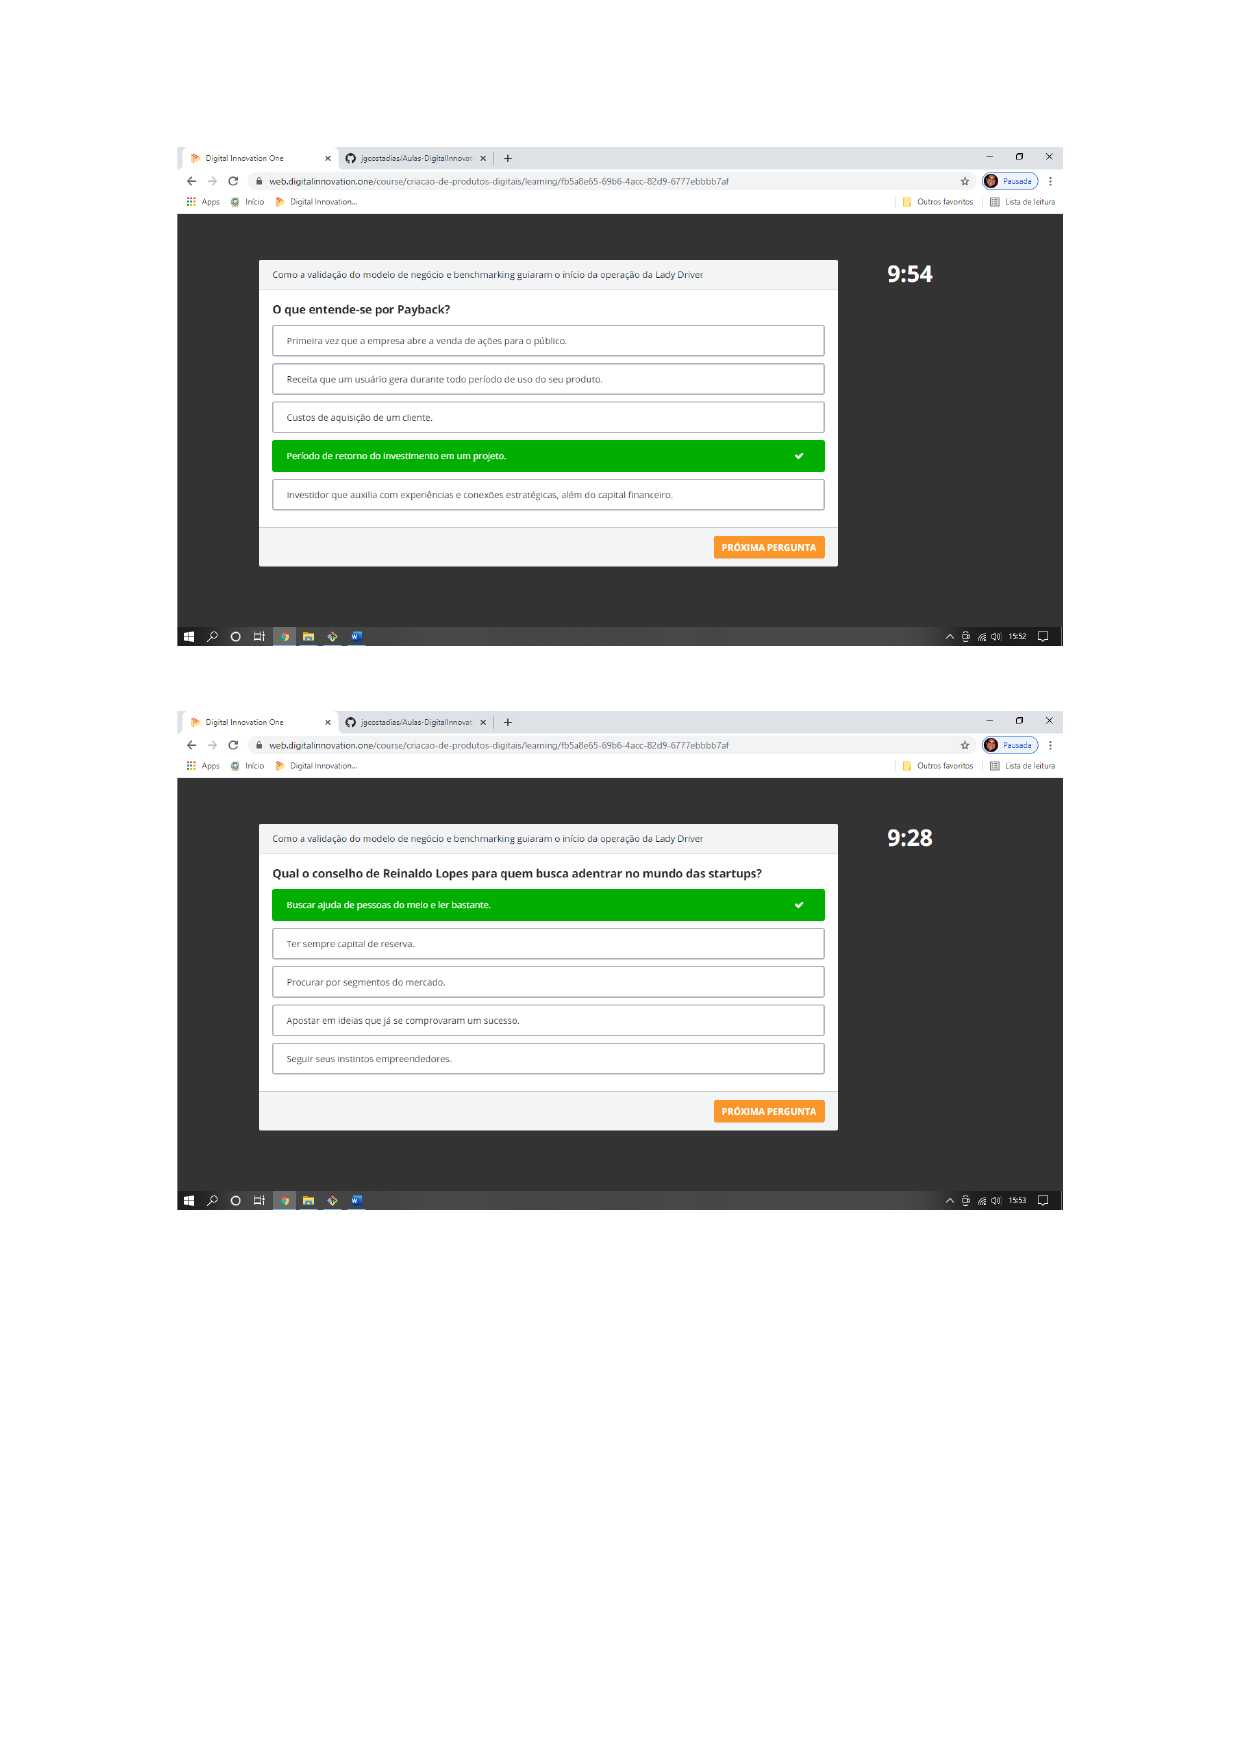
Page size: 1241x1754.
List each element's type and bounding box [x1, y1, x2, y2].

picture [177, 147, 1063, 646]
picture [177, 711, 1063, 1210]
